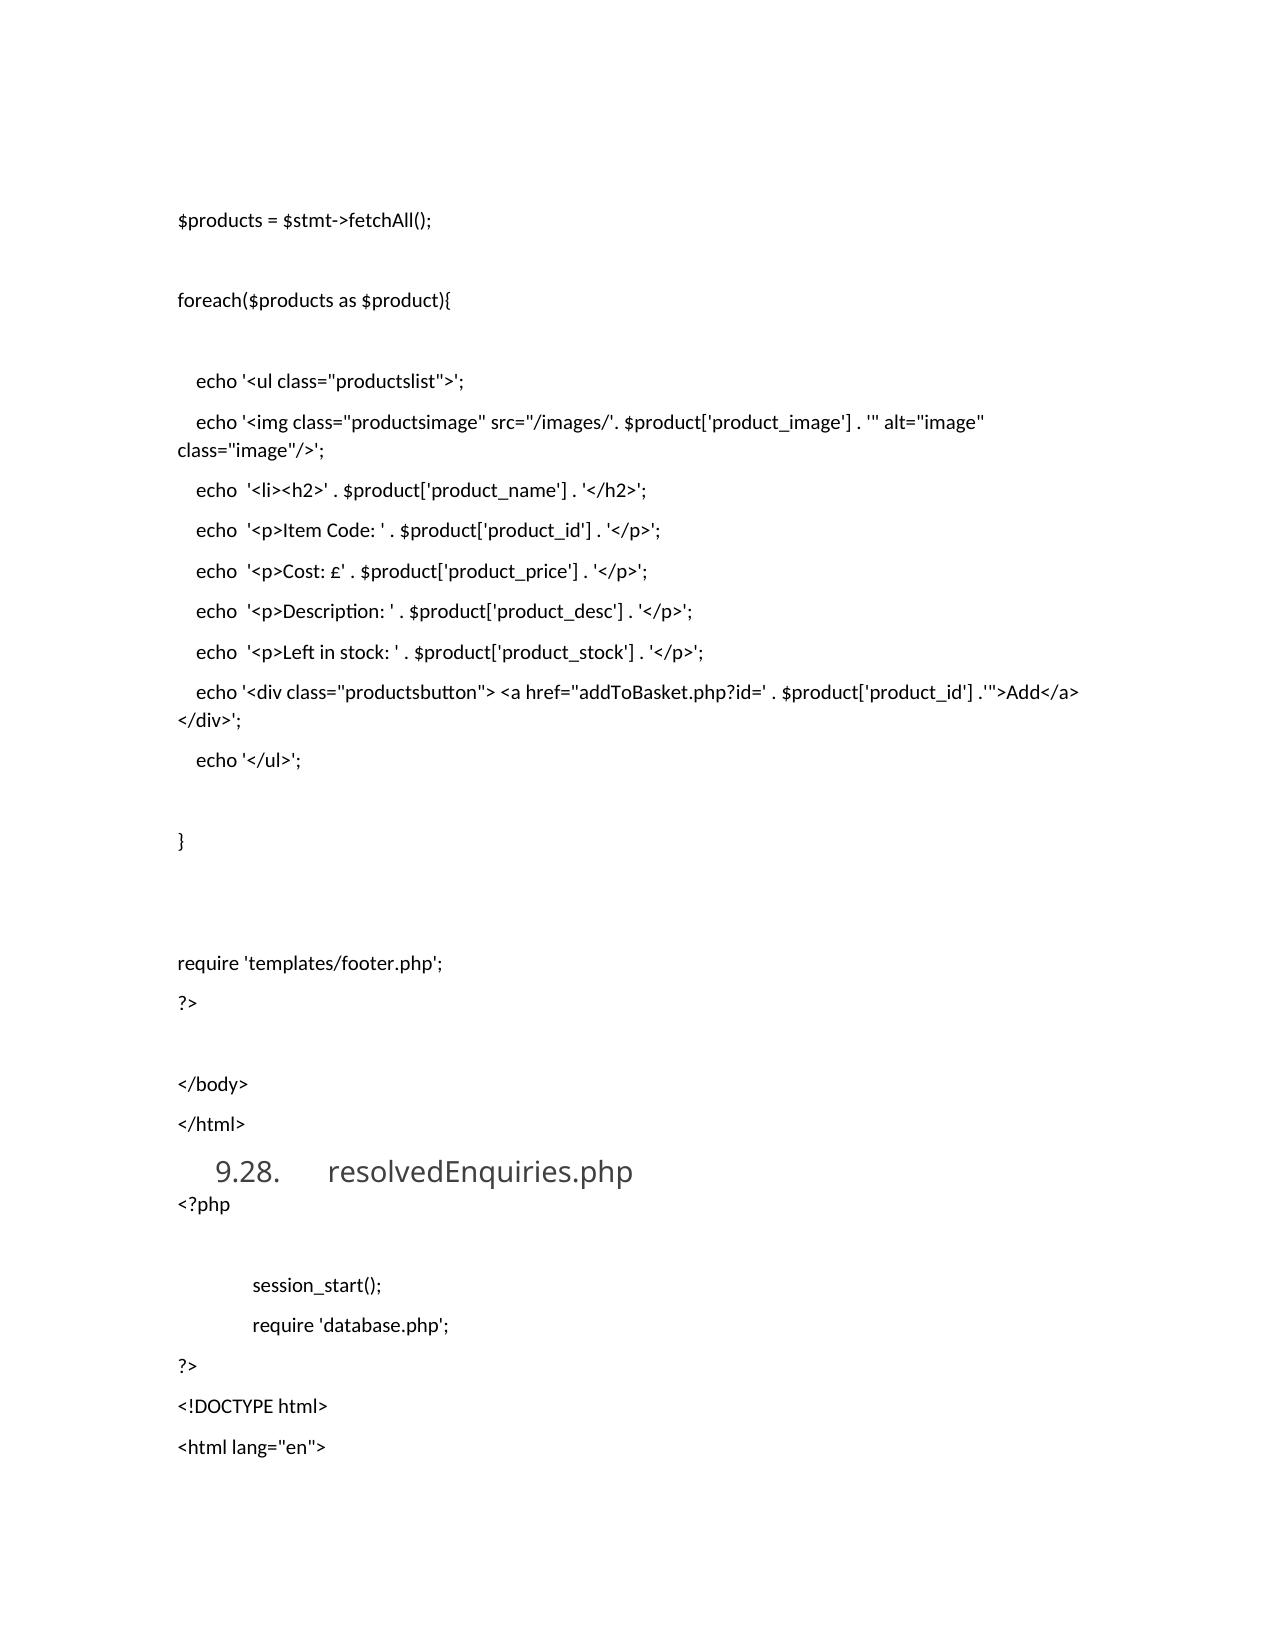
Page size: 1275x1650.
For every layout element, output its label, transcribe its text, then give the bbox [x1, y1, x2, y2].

text session_start(); [177, 1272, 1098, 1298]
text require 'database.php'; [177, 1313, 1098, 1338]
text echo '<img class="productsimage" src="/images/'. $product['product_image'] . '" alt="image" class="image"/>'; [177, 409, 1098, 462]
text <!DOCTYPE html> [177, 1393, 1098, 1419]
text echo '<ul class="productslist">'; [177, 368, 1098, 394]
text echo '<p>Left in stock: ' . $product['product_stock'] . '</p>'; [177, 639, 1098, 664]
text ?> [177, 990, 1098, 1016]
text echo '<li><h2>' . $product['product_name'] . '</h2>'; [177, 477, 1098, 503]
text foreach($products as $product){ [177, 288, 1098, 313]
text echo '<p>Item Code: ' . $product['product_id'] . '</p>'; [177, 518, 1098, 543]
text echo '<div class="productsbutton"> <a href="addToBasket.php?id=' . $product['product_id'] .'">Add</a> </div>'; [177, 679, 1098, 733]
text </body> [177, 1071, 1098, 1096]
text echo '<p>Cost: £' . $product['product_price'] . '</p>'; [177, 558, 1098, 583]
text <html lang="en"> [177, 1434, 1098, 1459]
text </html> [177, 1111, 1098, 1137]
text echo '</ul>'; [177, 748, 1098, 773]
text ?> [177, 1353, 1098, 1378]
text require 'templates/footer.php'; [177, 950, 1098, 975]
text } [177, 828, 1098, 854]
text echo '<p>Description: ' . $product['product_desc'] . '</p>'; [177, 598, 1098, 624]
text $products = $stmt->fetchAll(); [177, 207, 1098, 232]
text <?php [177, 1191, 1098, 1217]
subtitle resolvedEnquiries.php [215, 1152, 1098, 1191]
